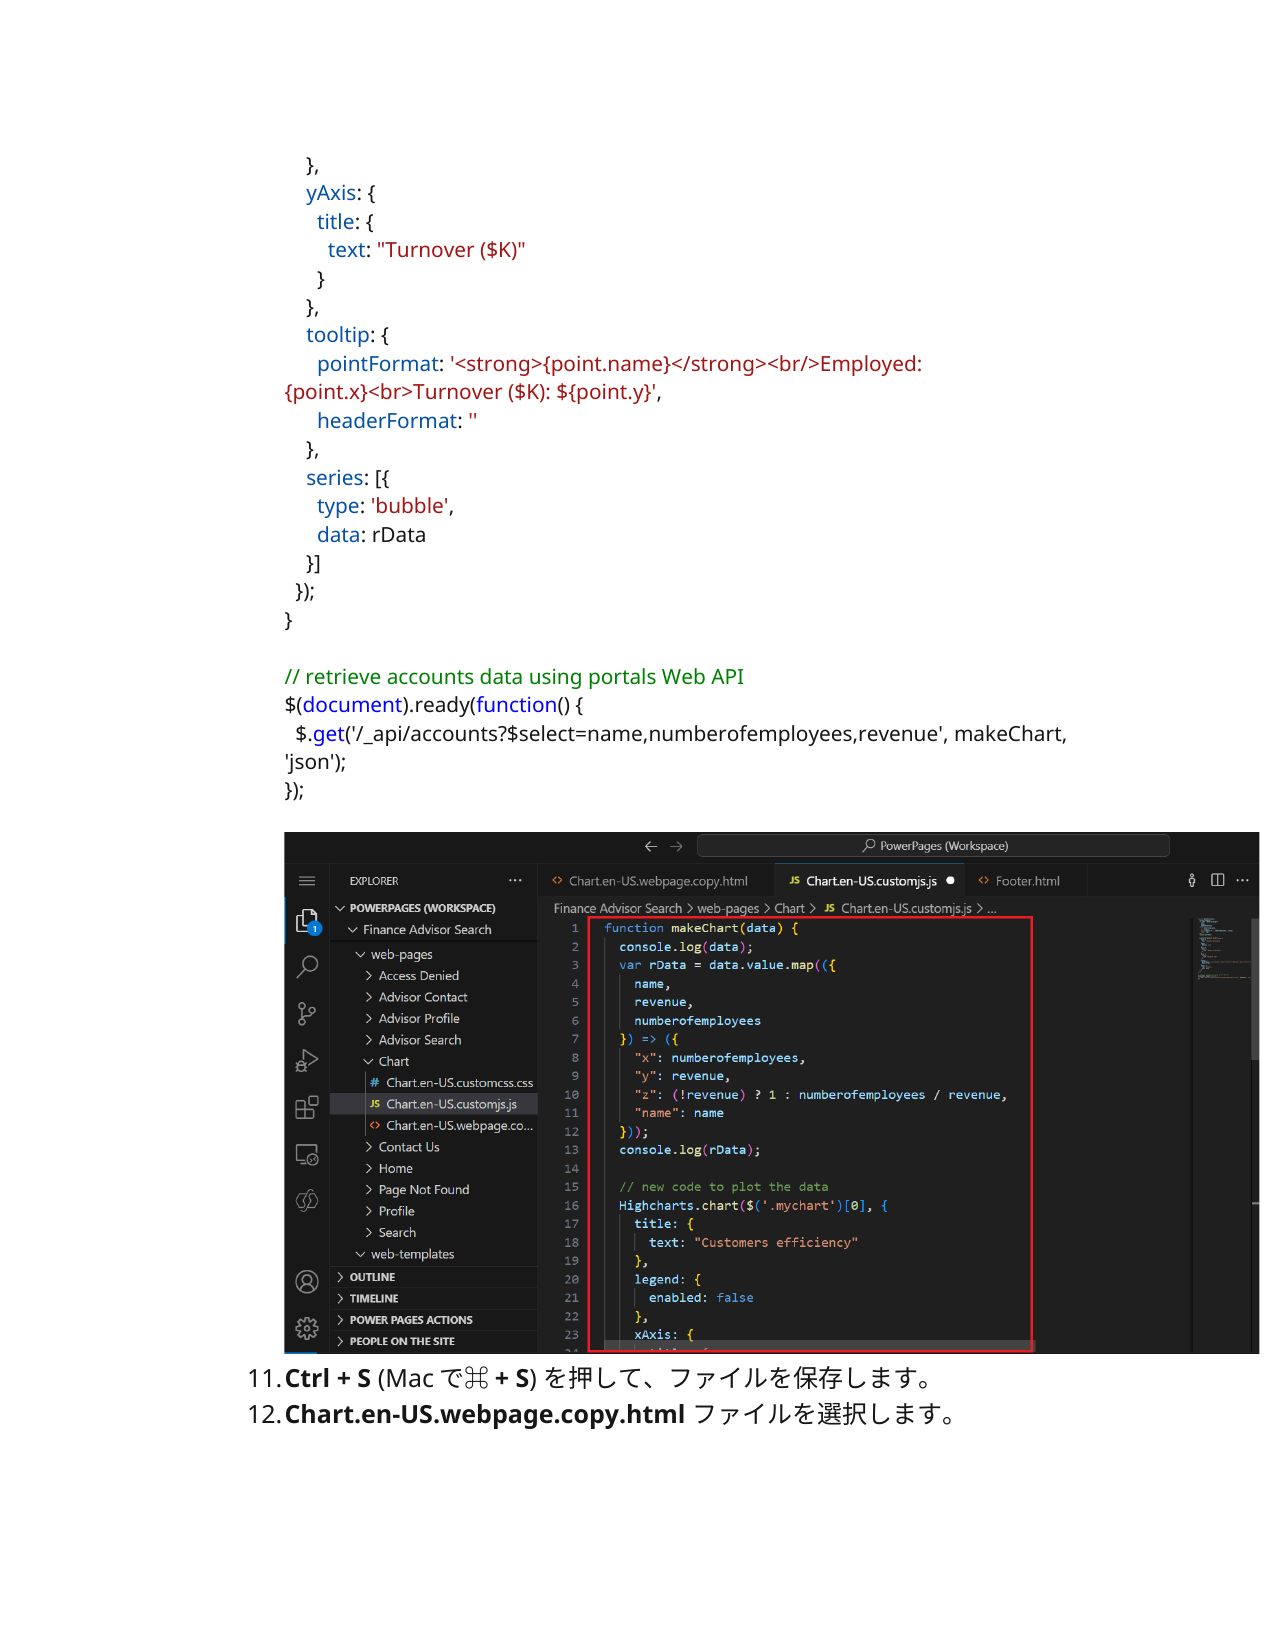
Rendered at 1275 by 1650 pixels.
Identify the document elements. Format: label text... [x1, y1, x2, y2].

text data: rData [284, 520, 1125, 548]
text } [284, 605, 1125, 633]
text }); [284, 577, 1125, 605]
text } [284, 264, 1125, 292]
text $(document).ready(function() { [284, 690, 1125, 719]
text }] [284, 548, 1125, 577]
text }, [284, 292, 1125, 321]
text type: 'bubble', [284, 491, 1125, 520]
text pointFormat: '<strong>{point.name}</strong><br/>Employed: {point.x}<br>Turnover ($K): ${point.y}', [284, 349, 1125, 406]
text title: { [284, 207, 1125, 235]
text text: "Turnover ($K)" [284, 235, 1125, 264]
text headerFormat: '' [284, 406, 1125, 434]
list Chart.en-US.webpage.copy.html ファイルを選択します。 [247, 1395, 1125, 1431]
list Ctrl + S (Macで⌘ + S) を押して、ファイルを保存します。 [247, 1358, 1125, 1395]
text // retrieve accounts data using portals Web API [284, 662, 1125, 690]
text yAxis: { [284, 178, 1125, 207]
text series: [{ [284, 463, 1125, 491]
text }, [284, 150, 1125, 178]
text }, [284, 434, 1125, 463]
text }); [284, 776, 1125, 804]
text tooltip: { [284, 321, 1125, 349]
text $.get('/_api/accounts?$select=name,numberofemployees,revenue', makeChart, 'json'); [284, 719, 1125, 776]
picture [284, 832, 1260, 1354]
